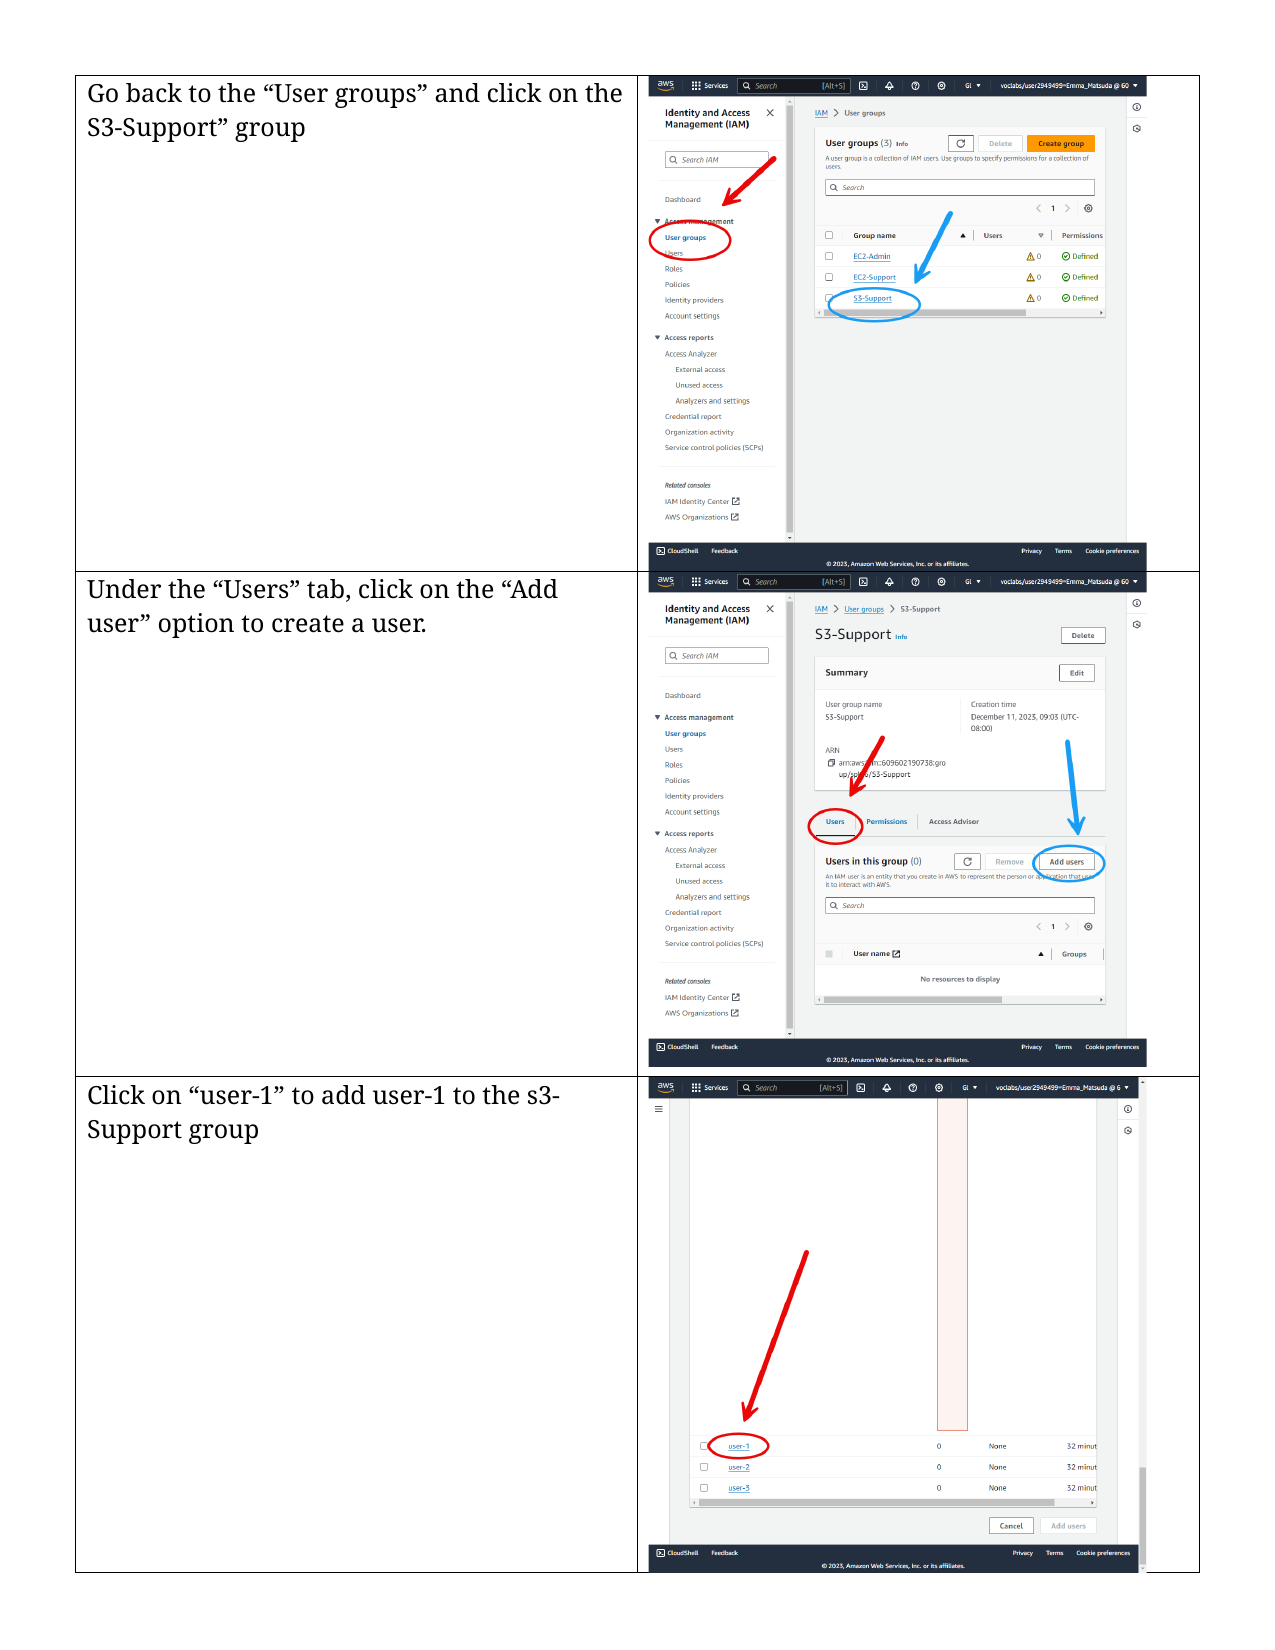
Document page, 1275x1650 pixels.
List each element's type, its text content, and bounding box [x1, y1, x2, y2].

picture [648, 76, 1147, 571]
picture [648, 1077, 1147, 1573]
table_cell [638, 1077, 648, 1572]
table_cell Go back to the “User groups” and click on the S3-Support” group [76, 76, 637, 571]
picture [648, 572, 1147, 1067]
table_cell [1147, 76, 1199, 571]
table_cell [1147, 1077, 1199, 1572]
table_cell [638, 76, 648, 571]
table_cell Under the “Users” tab, click on the “Add user” option to create a user. [76, 572, 637, 1076]
table_cell Click on “user-1” to add user-1 to the s3-Support group [76, 1077, 637, 1572]
table_cell [638, 572, 1199, 1076]
